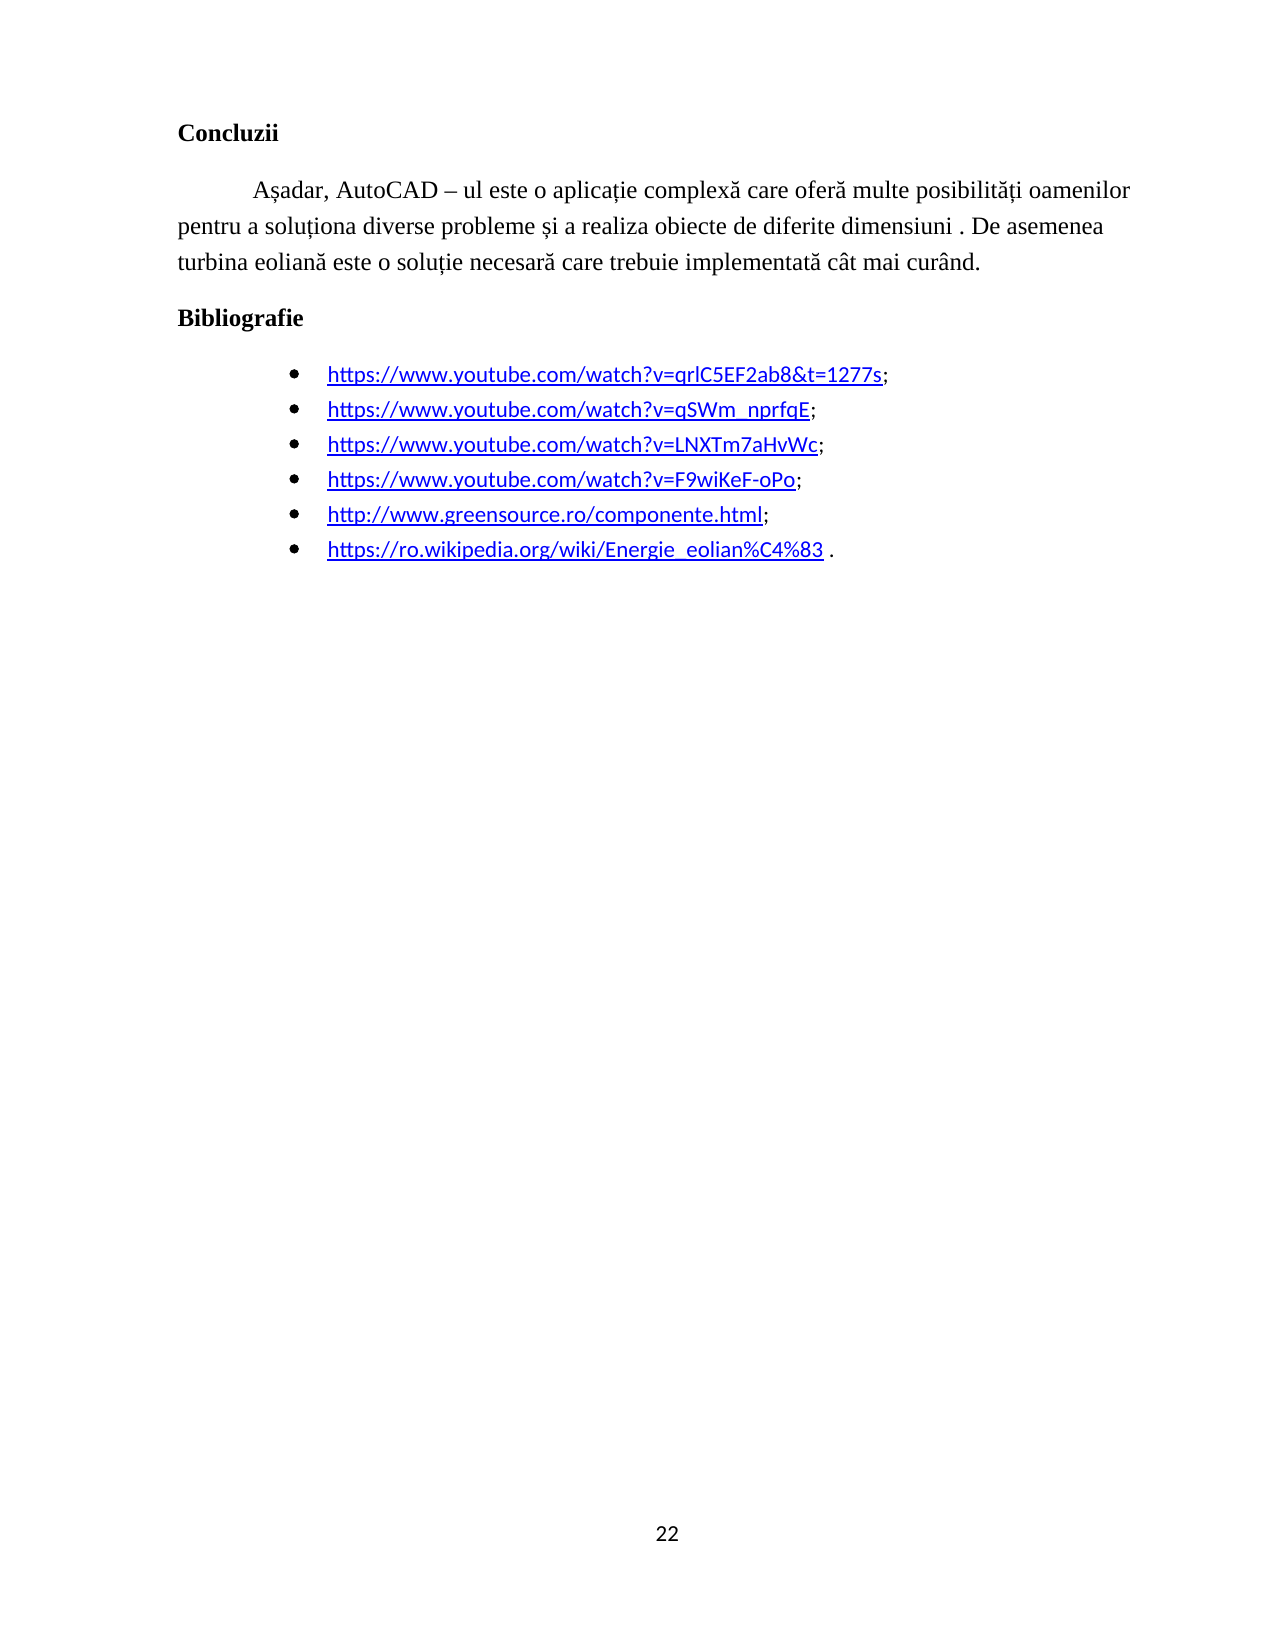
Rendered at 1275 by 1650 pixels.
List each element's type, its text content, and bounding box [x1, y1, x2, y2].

text Așadar, AutoCAD – ul este o aplicație complexă care oferă multe posibilități oamenilor pentru a soluționa diverse probleme și a realiza obiecte de diferite dimensiuni . De asemenea turbina eoliană este o soluție necesară care trebuie implementată cât mai curând. [177, 175, 1157, 276]
list https://www.youtube.com/watch?v=qrlC5EF2ab8&t=1277s; [290, 360, 1157, 388]
text Bibliografie [177, 303, 1157, 332]
list https://www.youtube.com/watch?v=F9wiKeF-oPo; [290, 465, 1157, 493]
list https://ro.wikipedia.org/wiki/Energie_eolian%C4%83 . [290, 535, 1157, 563]
list http://www.greensource.ro/componente.html; [290, 500, 1157, 528]
list https://www.youtube.com/watch?v=qSWm_nprfqE; [290, 395, 1157, 423]
text Concluzii [177, 118, 1157, 147]
list https://www.youtube.com/watch?v=LNXTm7aHvWc; [290, 430, 1157, 458]
